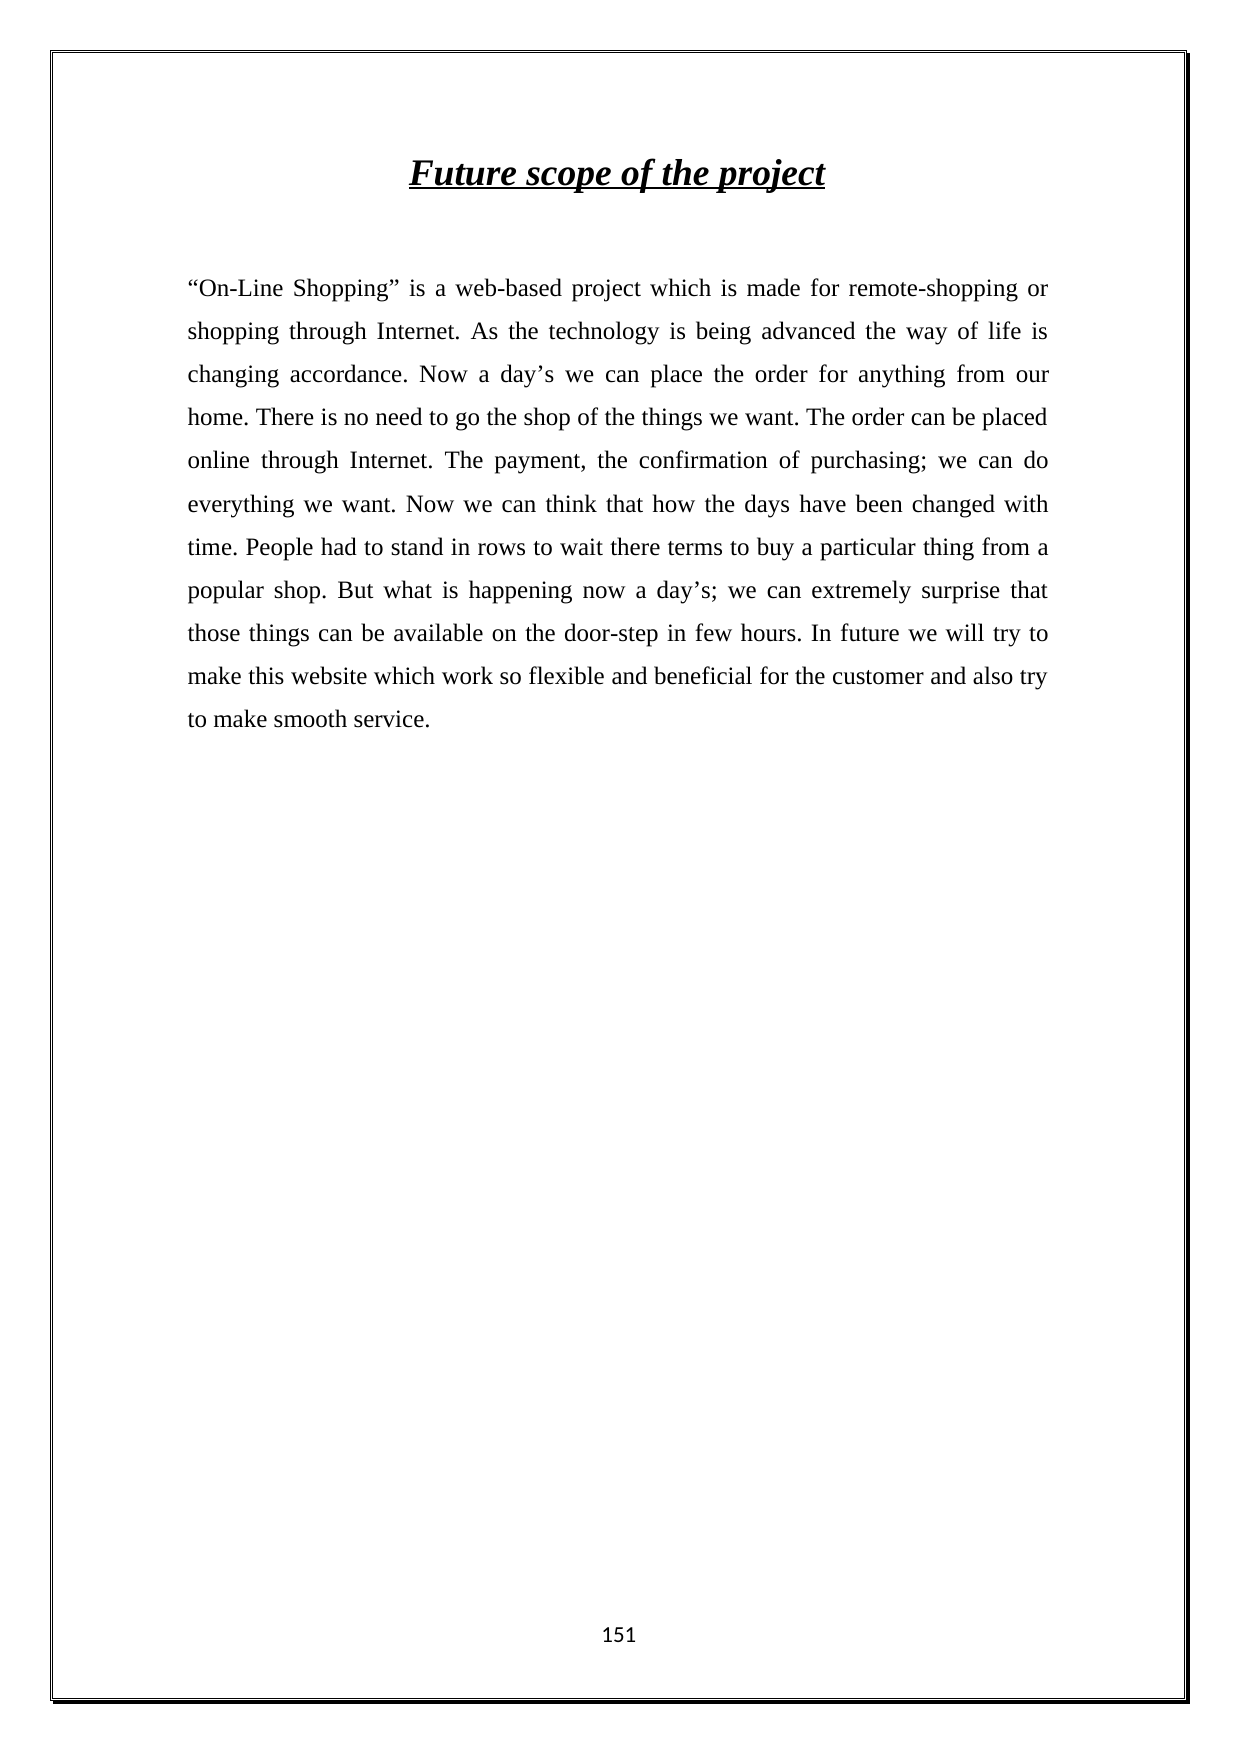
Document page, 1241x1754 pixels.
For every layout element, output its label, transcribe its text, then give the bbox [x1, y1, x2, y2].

text “On-Line Shopping” is a web-based project which is made for remote-shopping or shopping through Internet. As the technology is being advanced the way of life is changing accordance. Now a day’s we can place the order for anything from our home. There is no need to go the shop of the things we want. The order can be placed online through Internet. The payment, the confirmation of purchasing; we can do everything we want. Now we can think that how the days have been changed with time. People had to stand in rows to wait there terms to buy a particular thing from a popular shop. But what is happening now a day’s; we can extremely surprise that those things can be available on the door-step in few hours. In future we will try to make this website which work so flexible and beneficial for the customer and also try to make smooth service. [187, 273, 1049, 733]
text Future scope of the project [187, 150, 1049, 193]
